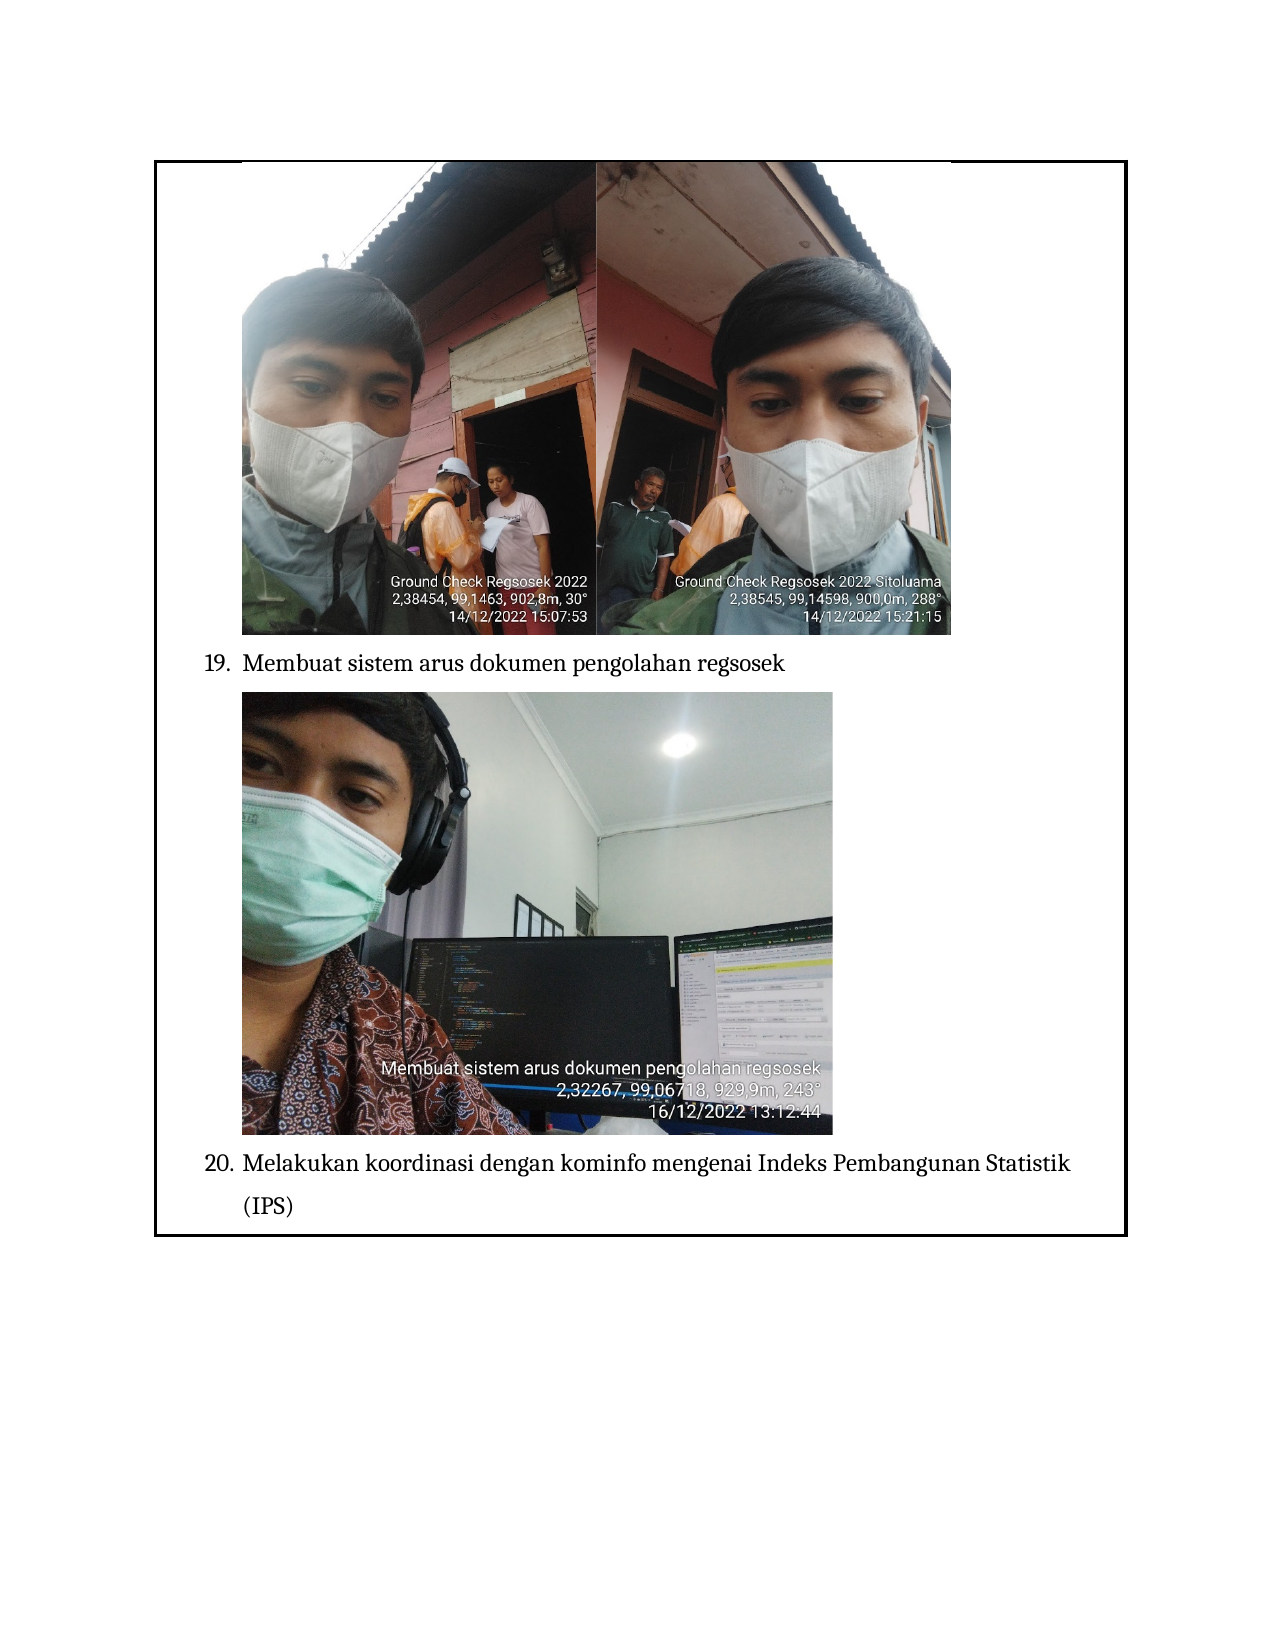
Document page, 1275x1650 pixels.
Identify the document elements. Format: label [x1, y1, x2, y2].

picture [242, 692, 833, 1135]
picture [242, 162, 951, 635]
table_cell [157, 163, 1124, 1234]
